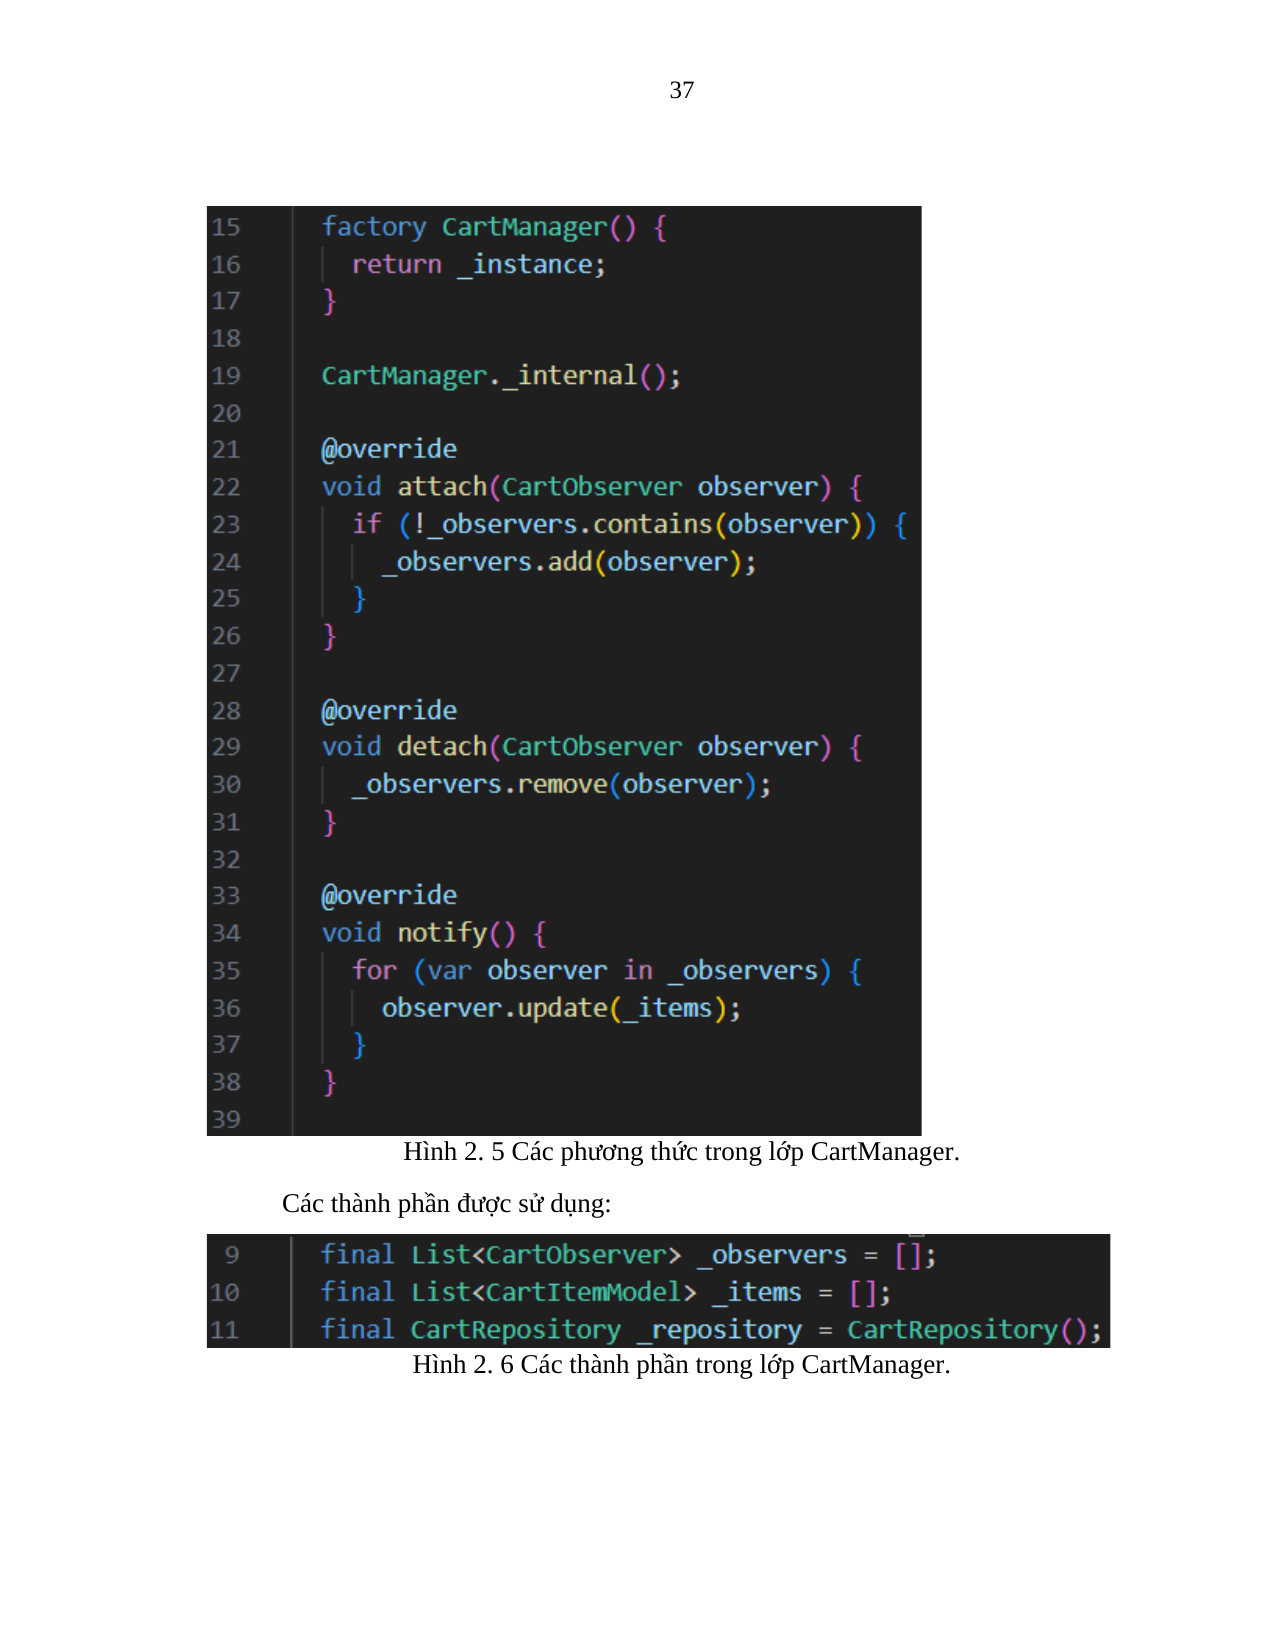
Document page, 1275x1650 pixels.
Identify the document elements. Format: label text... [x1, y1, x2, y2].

text Các thành phần được sử dụng: [207, 1187, 1157, 1219]
picture [206, 1234, 1111, 1348]
picture [206, 206, 922, 1136]
